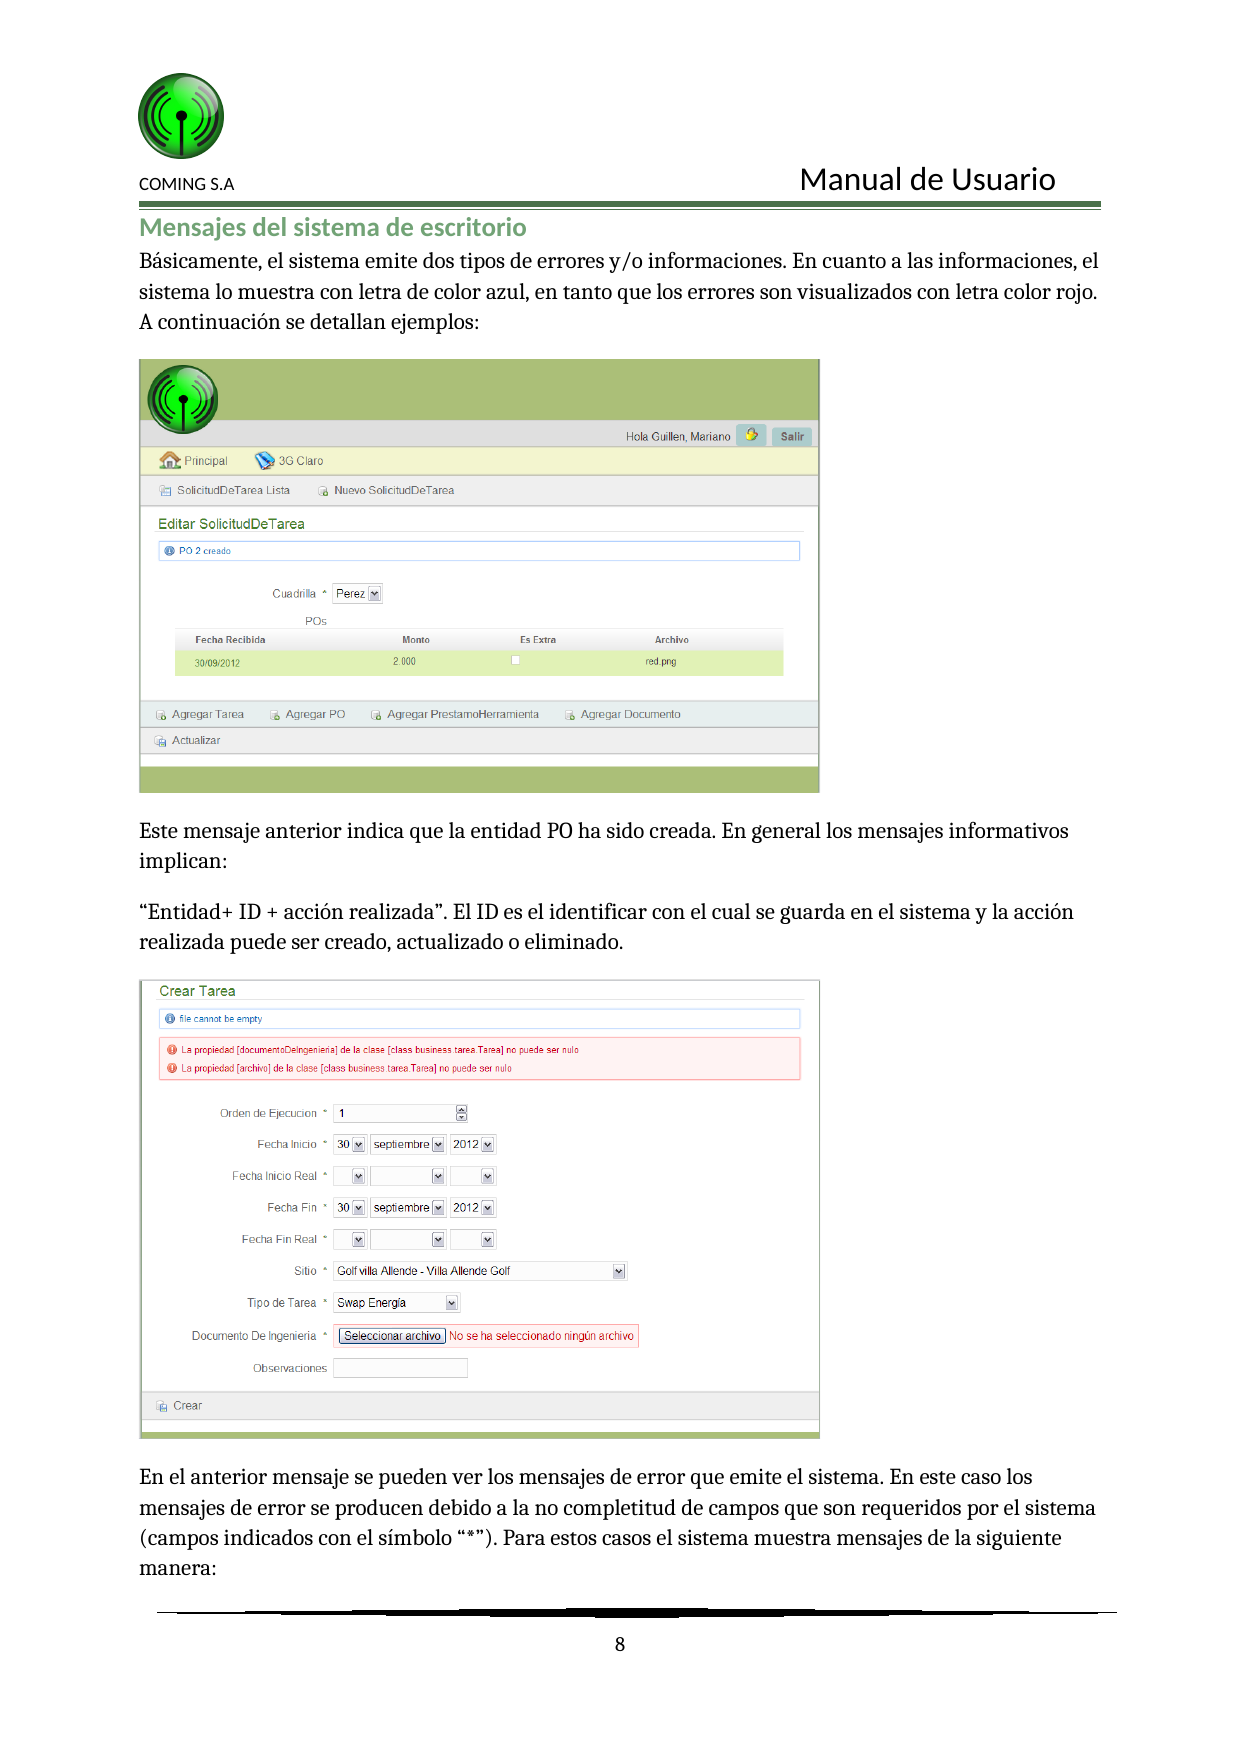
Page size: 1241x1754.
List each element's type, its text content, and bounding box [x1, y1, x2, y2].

picture [138, 359, 821, 793]
text Básicamente, el sistema emite dos tipos de errores y/o informaciones. En cuanto a las informaciones, el sistema lo muestra con letra de color azul, en tanto que los errores son visualizados con letra color rojo. A continuación se detallan ejemplos: [139, 248, 1101, 335]
picture [138, 73, 224, 159]
text Este mensaje anterior indica que la entidad PO ha sido creada. En general los mensajes informativos implican: [139, 817, 1101, 874]
text “Entidad+ ID + acción realizada”. El ID es el identificar con el cual se guarda en el sistema y la acción realizada puede ser creado, actualizado o eliminado. [139, 899, 1101, 955]
picture [138, 979, 821, 1440]
subtitle Mensajes del sistema de escritorio [139, 210, 1101, 243]
text En el anterior mensaje se pueden ver los mensajes de error que emite el sistema. En este caso los mensajes de error se producen debido a la no completitud de campos que son requeridos por el sistema (campos indicados con el símbolo “*”). Para estos casos el sistema muestra mensajes de la siguiente manera: [139, 1464, 1101, 1581]
